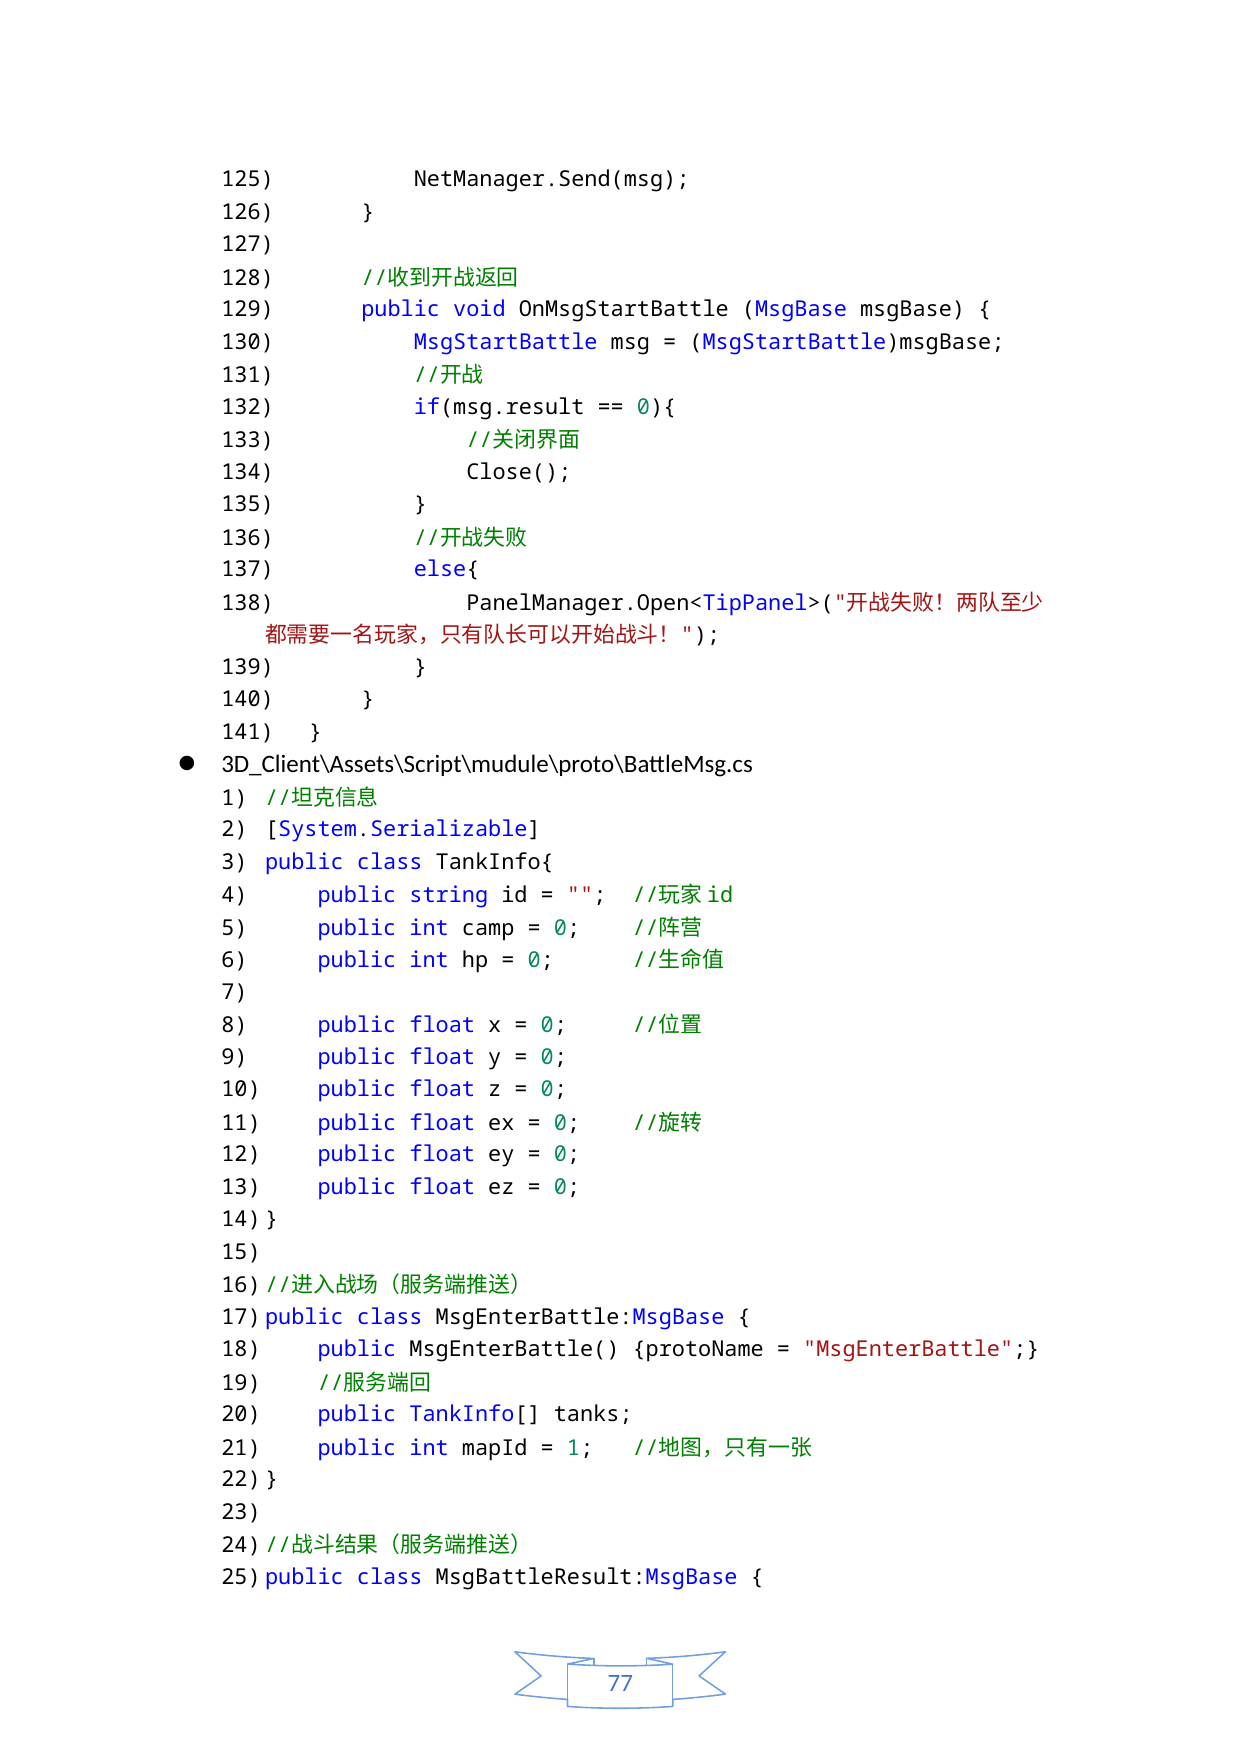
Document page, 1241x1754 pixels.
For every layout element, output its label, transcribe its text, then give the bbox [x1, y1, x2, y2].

list public MsgEnterBattle() {protoName = "MsgEnterBattle";} [221, 1332, 1063, 1364]
list public float ex = 0; //旋转 [221, 1104, 1063, 1137]
list public float ez = 0; [221, 1169, 1063, 1202]
list //收到开战返回 [221, 259, 1063, 292]
list } [221, 487, 1063, 519]
list //战斗结果（服务端推送） [221, 1527, 1063, 1559]
list public float ey = 0; [221, 1137, 1063, 1169]
list NetManager.Send(msg); [221, 162, 1063, 194]
list public class TankInfo{ [221, 844, 1063, 877]
list //坦克信息 [221, 779, 1063, 812]
list } [221, 682, 1063, 714]
list } [221, 194, 1063, 227]
list public string id = ""; //玩家id [221, 877, 1063, 909]
list else{ [221, 552, 1063, 584]
list public TankInfo[] tanks; [221, 1397, 1063, 1429]
list //开战失败 [221, 519, 1063, 552]
list public class MsgEnterBattle:MsgBase { [221, 1299, 1063, 1332]
list public float z = 0; [221, 1072, 1063, 1104]
list //服务端回 [221, 1364, 1063, 1397]
list MsgStartBattle msg = (MsgStartBattle)msgBase; [221, 324, 1063, 357]
list } [221, 649, 1063, 682]
list [System.Serializable] [221, 812, 1063, 844]
list public float x = 0; //位置 [221, 1007, 1063, 1039]
list Close(); [221, 454, 1063, 487]
list public class MsgBattleResult:MsgBase { [221, 1559, 1063, 1592]
list public int camp = 0; //阵营 [221, 909, 1063, 942]
list public float y = 0; [221, 1039, 1063, 1072]
list //关闭界面 [221, 422, 1063, 454]
list //开战 [221, 357, 1063, 389]
list } [221, 1202, 1063, 1234]
list //进入战场（服务端推送） [221, 1267, 1063, 1299]
list public int mapId = 1; //地图，只有一张 [221, 1429, 1063, 1462]
list } [221, 1462, 1063, 1494]
list PanelManager.Open<TipPanel>("开战失败！两队至少都需要一名玩家，只有队长可以开始战斗！"); [221, 584, 1063, 649]
list 3D_Client\Assets\Script\mudule\proto\BattleMsg.cs [177, 747, 1063, 779]
list if(msg.result == 0){ [221, 389, 1063, 422]
list } [221, 714, 1063, 747]
list public int hp = 0; //生命值 [221, 942, 1063, 974]
list public void OnMsgStartBattle (MsgBase msgBase) { [221, 292, 1063, 324]
